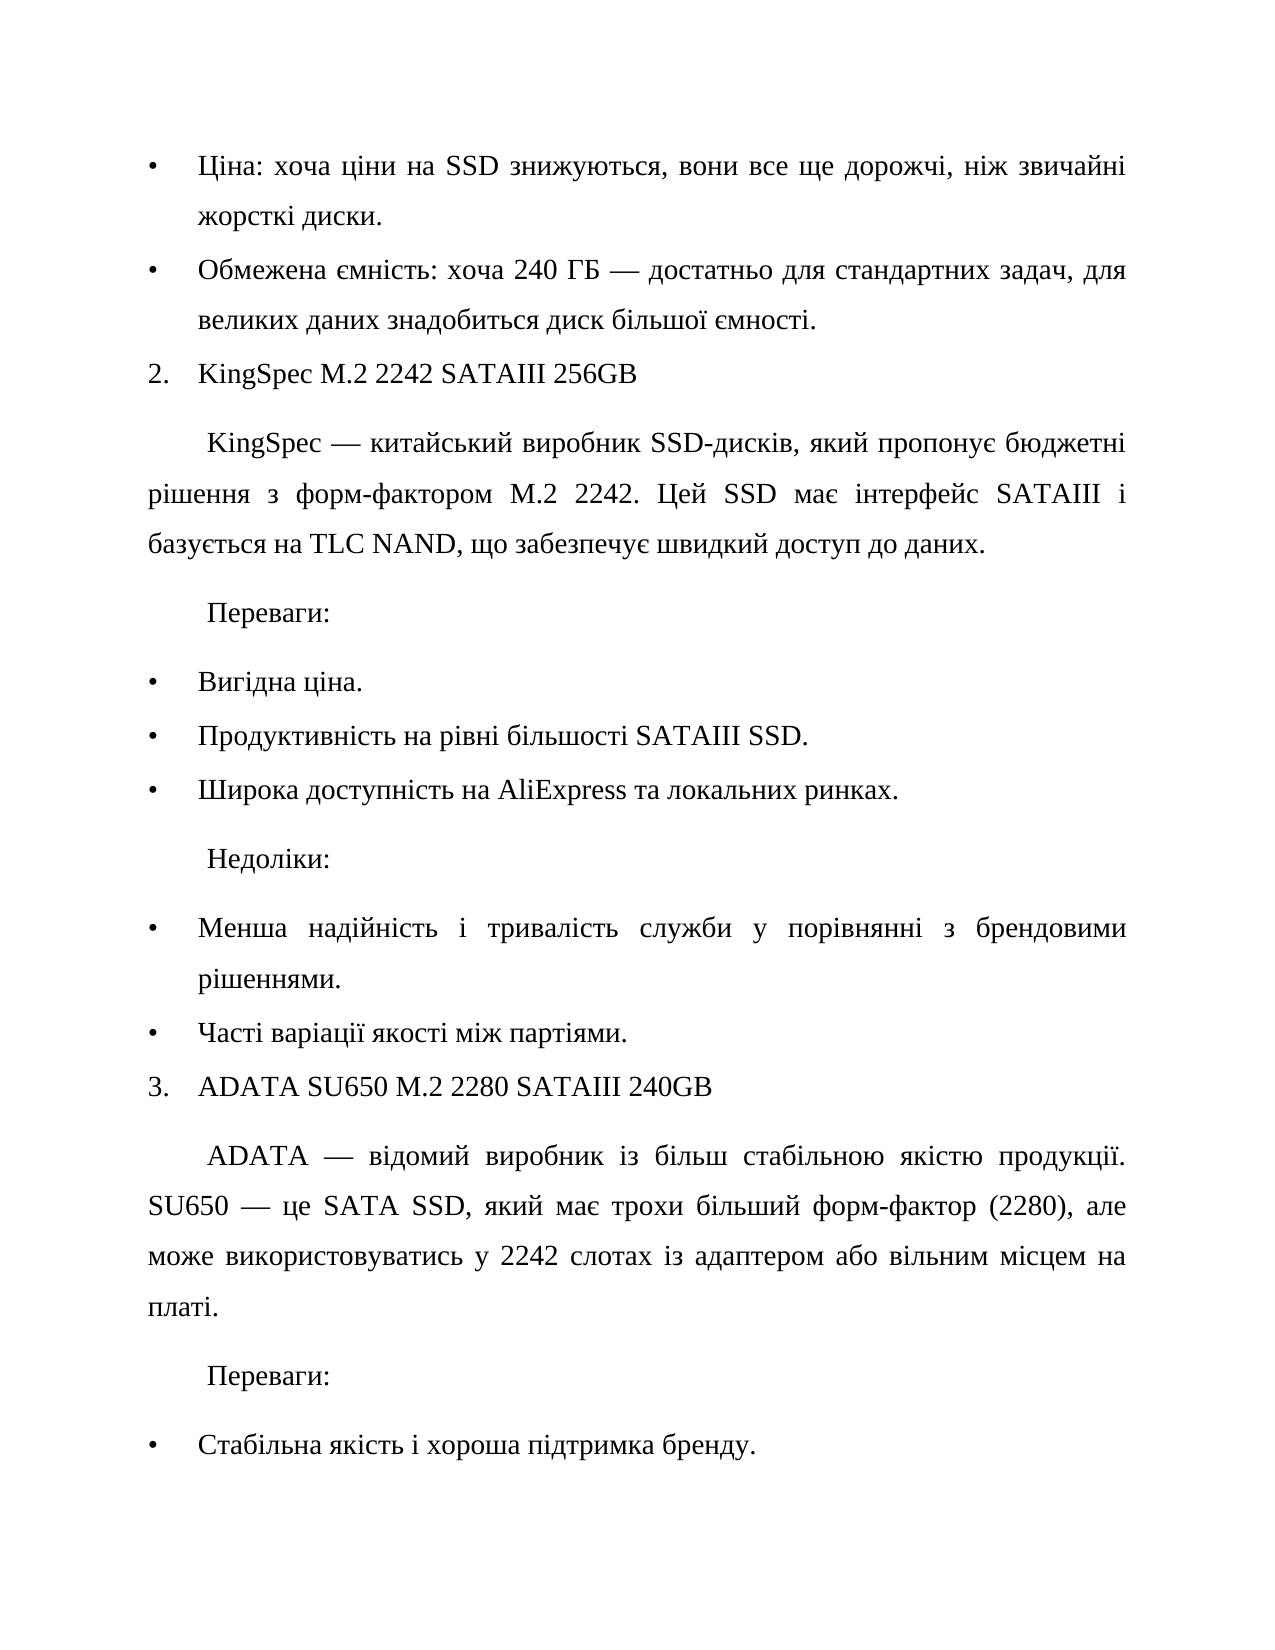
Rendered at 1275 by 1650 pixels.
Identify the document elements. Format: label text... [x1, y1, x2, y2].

list Ціна: хоча ціни на SSD знижуються, вони все ще дорожчі, ніж звичайні жорсткі диски. [148, 148, 1127, 231]
text Недоліки: [148, 841, 1127, 875]
list Обмежена ємність: хоча 240 ГБ — достатньо для стандартних задач, для великих даних знадобиться диск більшої ємності. [148, 252, 1127, 336]
text KingSpec — китайський виробник SSD-дисків, який пропонує бюджетні рішення з форм-фактором M.2 2242. Цей SSD має інтерфейс SATAIII і базується на TLC NAND, що забезпечує швидкий доступ до даних. [148, 425, 1127, 559]
text Переваги: [148, 1358, 1127, 1391]
text ADATA — відомий виробник із більш стабільною якістю продукції. SU650 — це SATA SSD, який має трохи більший форм-фактор (2280), але може використовуватись у 2242 слотах із адаптером або вільним місцем на платі. [148, 1138, 1127, 1322]
list Широка доступність на AliExpress та локальних ринках. [148, 772, 1127, 806]
list Менша надійність і тривалість служби у порівнянні з брендовими рішеннями. [148, 910, 1127, 994]
list Продуктивність на рівні більшості SATAIII SSD. [148, 718, 1127, 752]
list Вигідна ціна. [148, 664, 1127, 698]
list KingSpec M.2 2242 SATAIII 256GB [148, 356, 1127, 390]
list ADATA SU650 M.2 2280 SATAIII 240GB [148, 1069, 1127, 1102]
text Переваги: [148, 595, 1127, 629]
list Часті варіації якості між партіями. [148, 1015, 1127, 1048]
list Стабільна якість і хороша підтримка бренду. [148, 1427, 1127, 1461]
